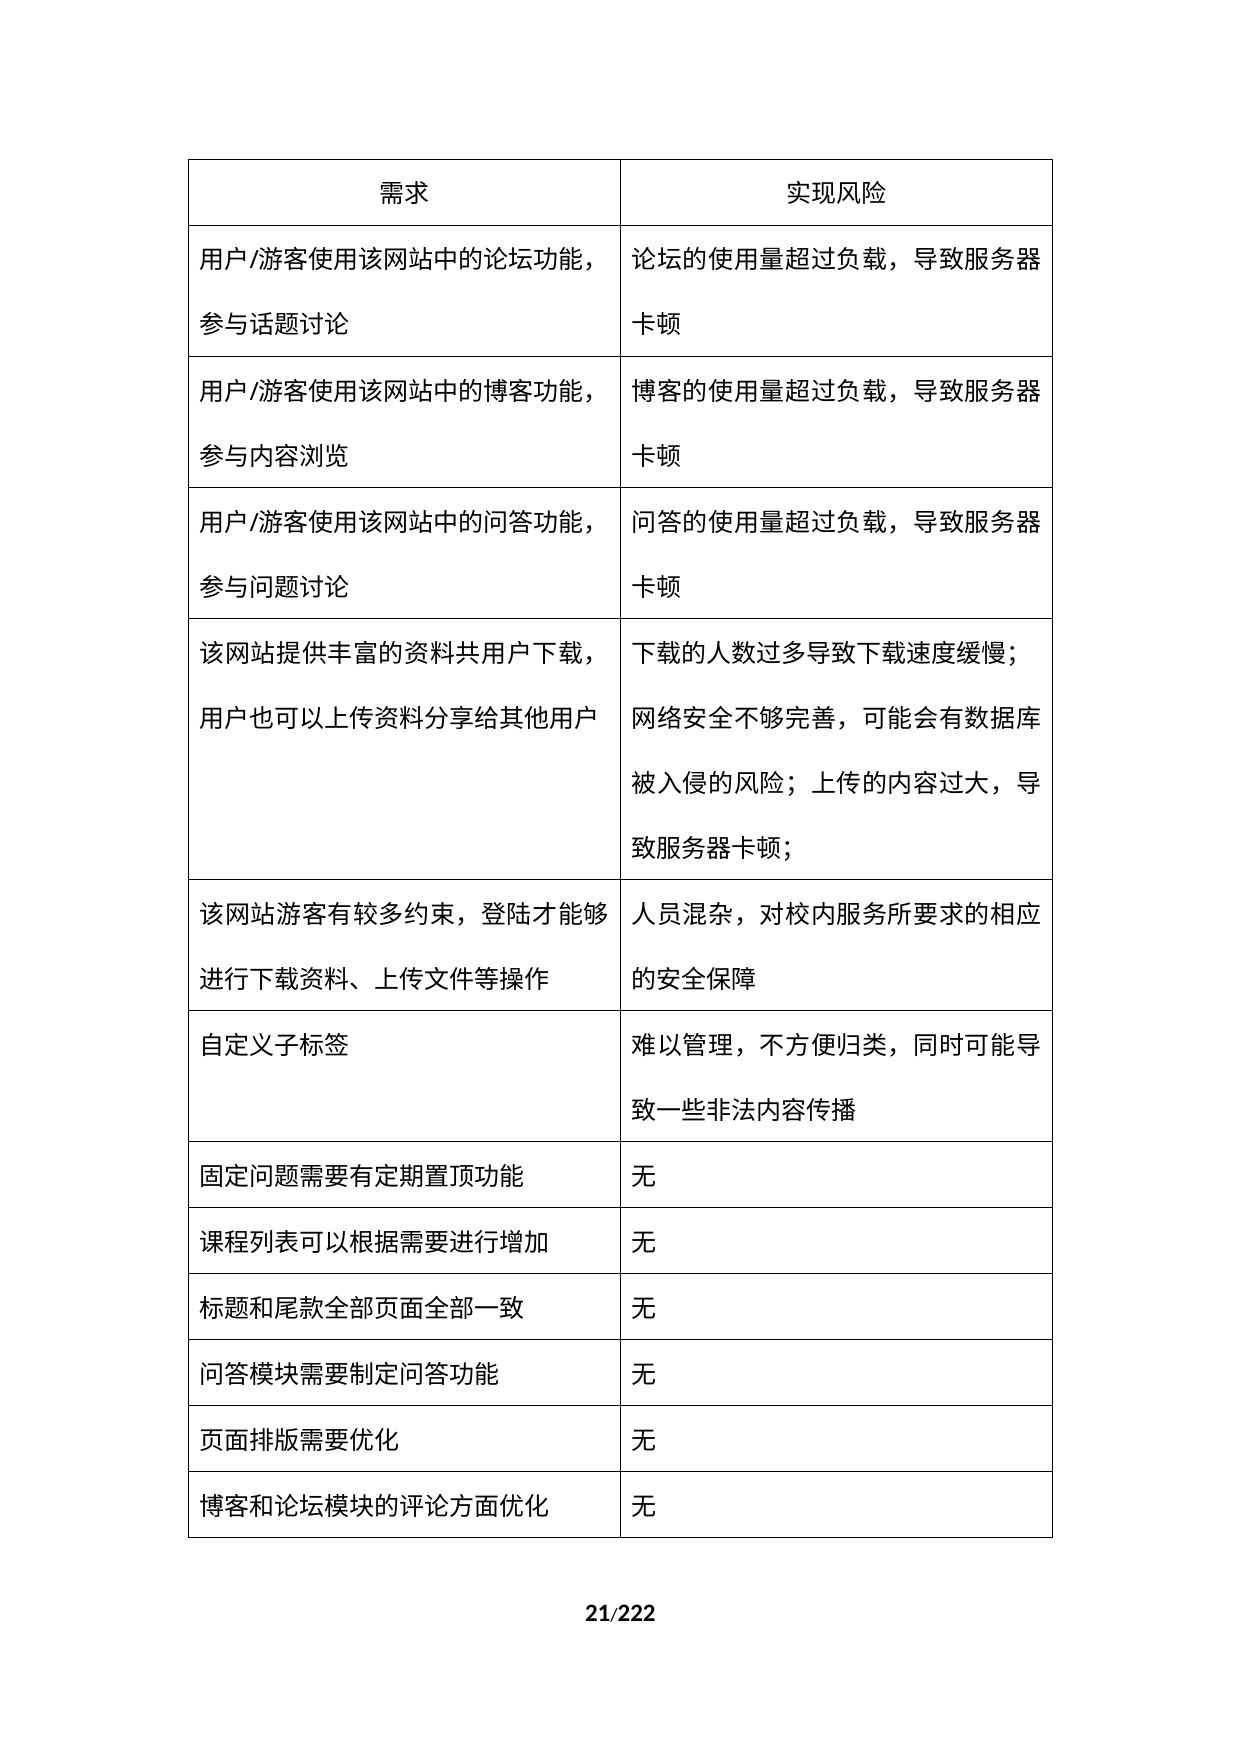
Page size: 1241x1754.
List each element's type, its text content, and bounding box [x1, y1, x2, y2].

table_cell 自定义子标签 [189, 1011, 620, 1141]
table_cell 博客的使用量超过负载，导致服务器卡顿 [621, 357, 1052, 487]
table_cell 无 [621, 1208, 1052, 1273]
table_cell 无 [621, 1142, 1052, 1207]
table_cell 问答的使用量超过负载，导致服务器卡顿 [621, 488, 1052, 618]
table_cell 人员混杂，对校内服务所要求的相应的安全保障 [621, 880, 1052, 1010]
table_cell 论坛的使用量超过负载，导致服务器卡顿 [621, 226, 1052, 356]
table_cell 页面排版需要优化 [189, 1406, 620, 1471]
table_cell 固定问题需要有定期置顶功能 [189, 1142, 620, 1207]
table_cell 用户/游客使用该网站中的问答功能，参与问题讨论 [189, 488, 620, 618]
table_header 实现风险 [621, 160, 1052, 224]
table_cell 用户/游客使用该网站中的论坛功能，参与话题讨论 [189, 226, 620, 356]
table_cell 课程列表可以根据需要进行增加 [189, 1208, 620, 1273]
table_cell 问答模块需要制定问答功能 [189, 1340, 620, 1405]
table_cell 无 [621, 1340, 1052, 1405]
table_cell 无 [621, 1472, 1052, 1537]
table_cell 用户/游客使用该网站中的博客功能，参与内容浏览 [189, 357, 620, 487]
table_cell 该网站游客有较多约束，登陆才能够进行下载资料、上传文件等操作 [189, 880, 620, 1010]
table_cell 无 [621, 1406, 1052, 1471]
table_cell 无 [621, 1274, 1052, 1339]
table_cell 难以管理，不方便归类，同时可能导致一些非法内容传播 [621, 1011, 1052, 1141]
table_cell 下载的人数过多导致下载速度缓慢； 网络安全不够完善，可能会有数据库被入侵的风险；上传的内容过大，导致服务器卡顿； [621, 619, 1052, 879]
table_header 需求 [189, 160, 620, 224]
table_cell 标题和尾款全部页面全部一致 [189, 1274, 620, 1339]
table_cell 该网站提供丰富的资料共用户下载，用户也可以上传资料分享给其他用户 [189, 619, 620, 879]
table_cell 博客和论坛模块的评论方面优化 [189, 1472, 620, 1537]
